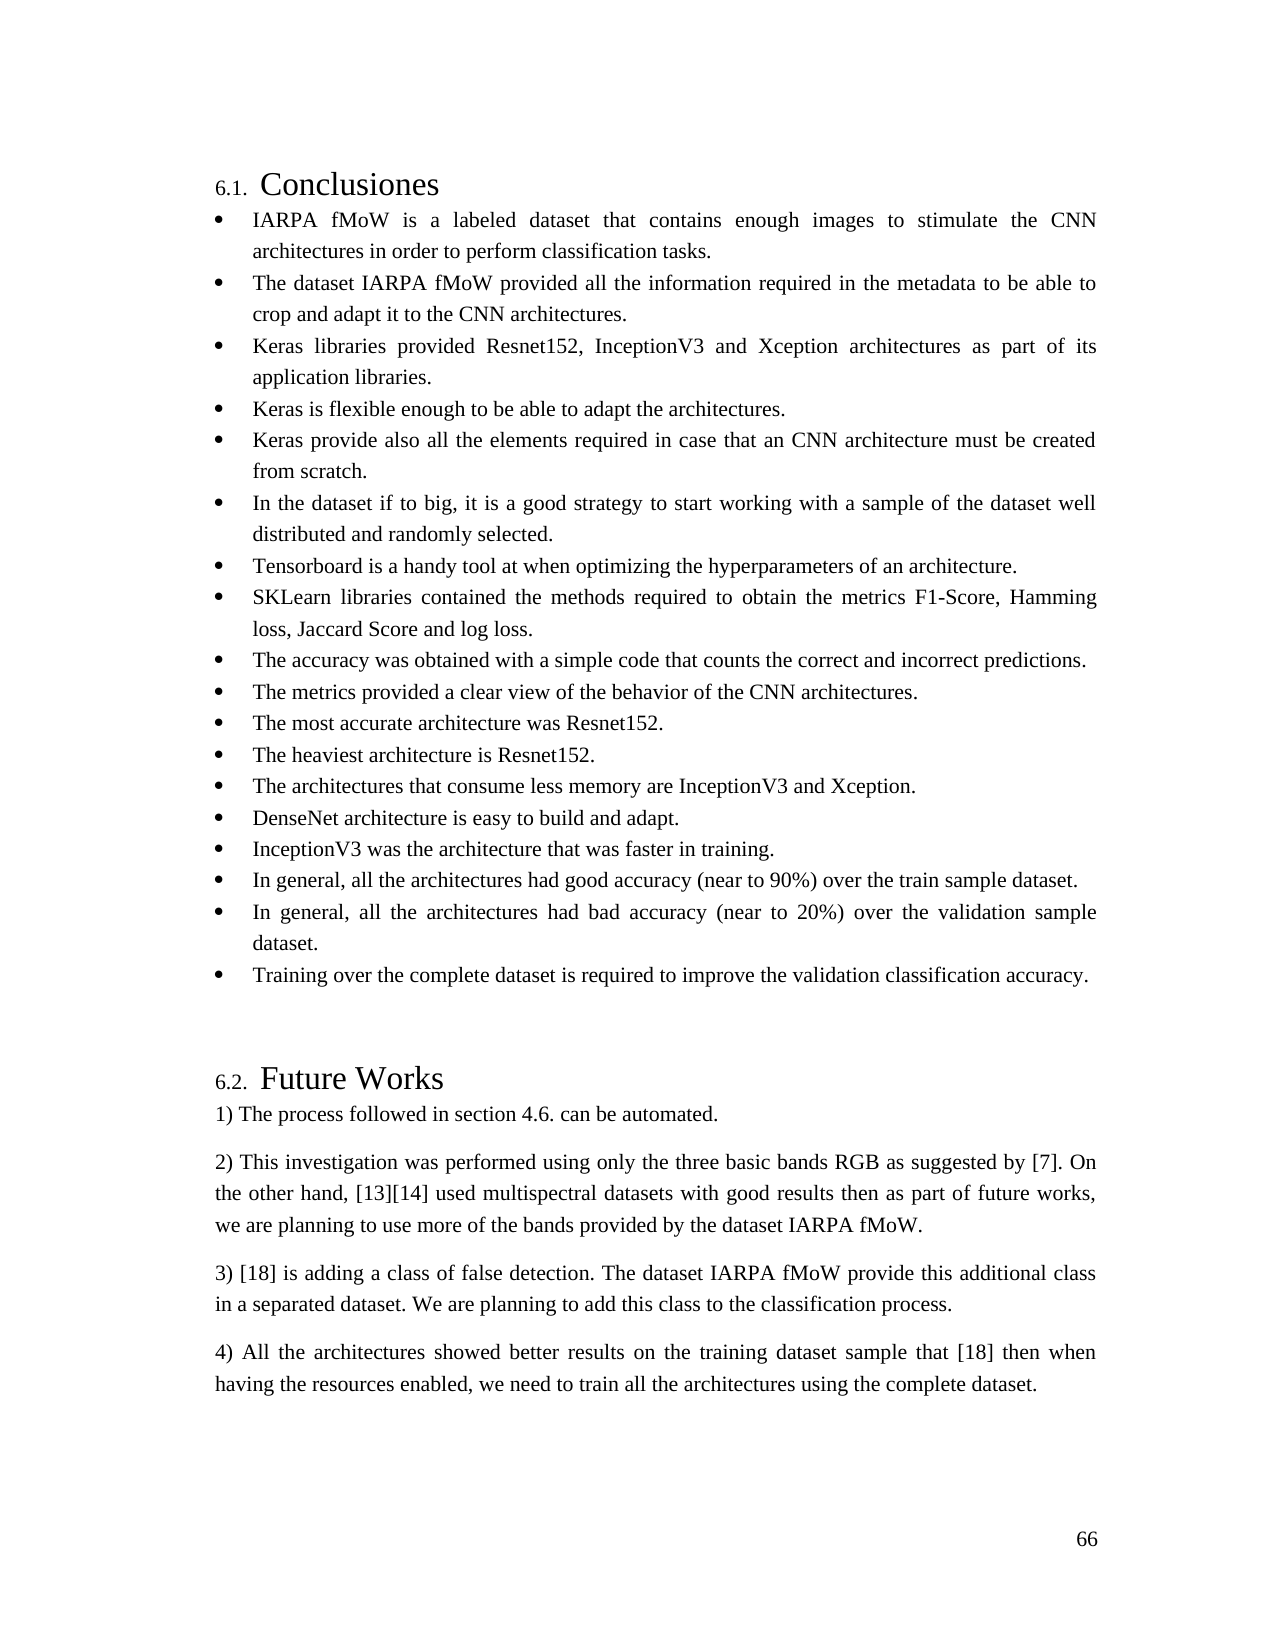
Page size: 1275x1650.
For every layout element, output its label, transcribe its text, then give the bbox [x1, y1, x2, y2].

subtitle Future Works [215, 1058, 1098, 1096]
list IARPA fMoW is a labeled dataset that contains enough images to stimulate the CNN architectures in order to perform classification tasks. [215, 207, 1098, 263]
list Keras provide also all the elements required in case that an CNN architecture must be created from scratch. [215, 427, 1098, 484]
list Tensorboard is a handy tool at when optimizing the hyperparameters of an architecture. [215, 553, 1098, 578]
list The heaviest architecture is Resnet152. [215, 742, 1098, 767]
text 3) [18] is adding a class of false detection. The dataset IARPA fMoW provide this additional class in a separated dataset. We are planning to add this class to the classification process. [215, 1260, 1098, 1316]
list In the dataset if to big, it is a good strategy to start working with a sample of the dataset well distributed and randomly selected. [215, 490, 1098, 547]
list The dataset IARPA fMoW provided all the information required in the metadata to be able to crop and adapt it to the CNN architectures. [215, 270, 1098, 326]
text 4) All the architectures showed better results on the training dataset sample that [18] then when having the resources enabled, we need to train all the architectures using the complete dataset. [215, 1339, 1098, 1396]
list In general, all the architectures had good accuracy (near to 90%) over the train sample dataset. [215, 867, 1098, 893]
subtitle Conclusiones [215, 164, 1098, 203]
list Training over the complete dataset is required to improve the validation classification accuracy. [215, 962, 1098, 987]
list DenseNet architecture is easy to build and adapt. [215, 804, 1098, 830]
text 1) The process followed in section 4.6. can be automated. [215, 1101, 1098, 1126]
list Keras is flexible enough to be able to adapt the architectures. [215, 396, 1098, 421]
list SKLearn libraries contained the methods required to obtain the metrics F1-Score, Hamming loss, Jaccard Score and log loss. [215, 584, 1098, 641]
text 2) This investigation was performed using only the three basic bands RGB as suggested by [7]. On the other hand, [13][14] used multispectral datasets with good results then as part of future works, we are planning to use more of the bands provided by the dataset IARPA fMoW. [215, 1149, 1098, 1237]
list The most accurate architecture was Resnet152. [215, 710, 1098, 735]
list In general, all the architectures had bad accuracy (near to 20%) over the validation sample dataset. [215, 899, 1098, 956]
list InceptionV3 was the architecture that was faster in training. [215, 836, 1098, 861]
list The metrics provided a clear view of the behavior of the CNN architectures. [215, 679, 1098, 704]
list Keras libraries provided Resnet152, InceptionV3 and Xception architectures as part of its application libraries. [215, 333, 1098, 389]
list The architectures that consume less memory are InceptionV3 and Xception. [215, 773, 1098, 798]
list The accuracy was obtained with a simple code that counts the correct and incorrect predictions. [215, 647, 1098, 672]
